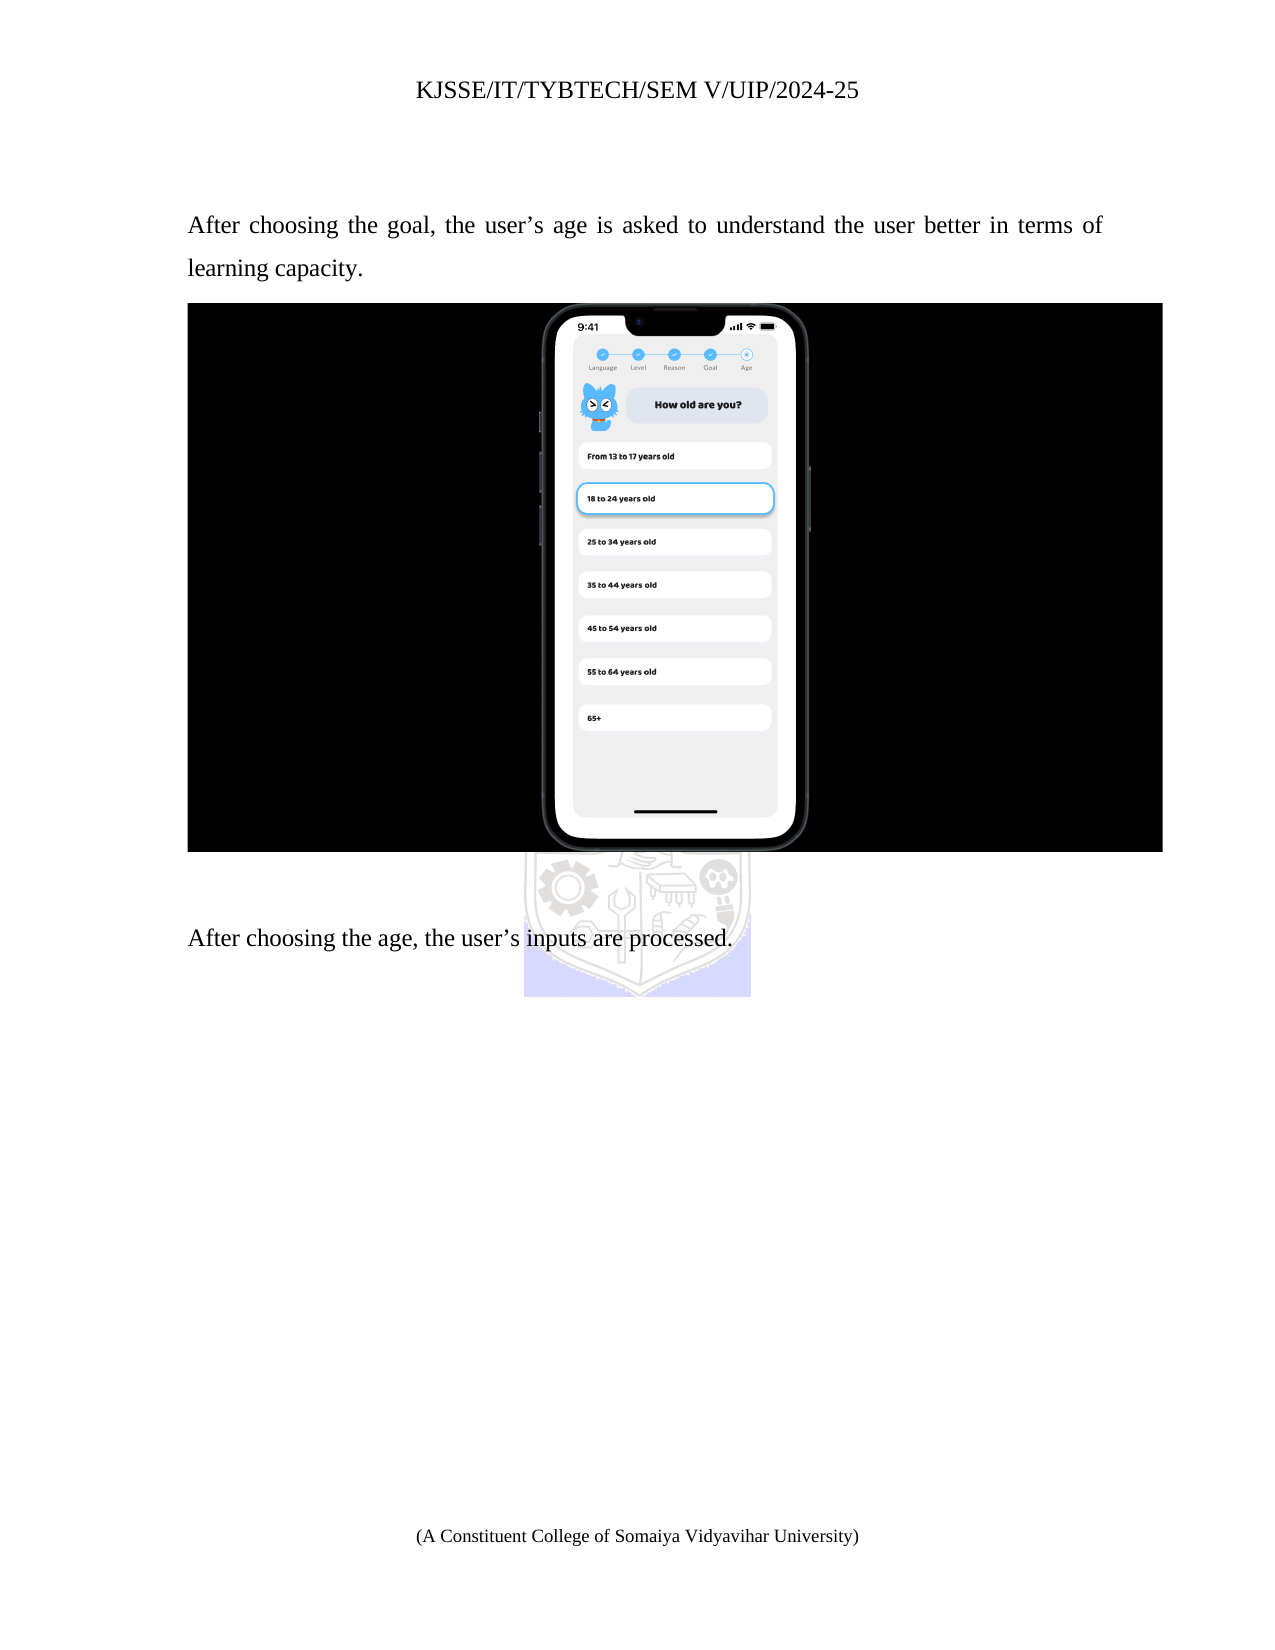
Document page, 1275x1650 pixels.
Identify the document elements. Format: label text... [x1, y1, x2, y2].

text After choosing the goal, the user’s age is asked to understand the user better in terms of learning capacity. [187, 210, 1105, 282]
picture [187, 303, 1163, 852]
text After choosing the age, the user’s inputs are processed. [187, 923, 1105, 952]
